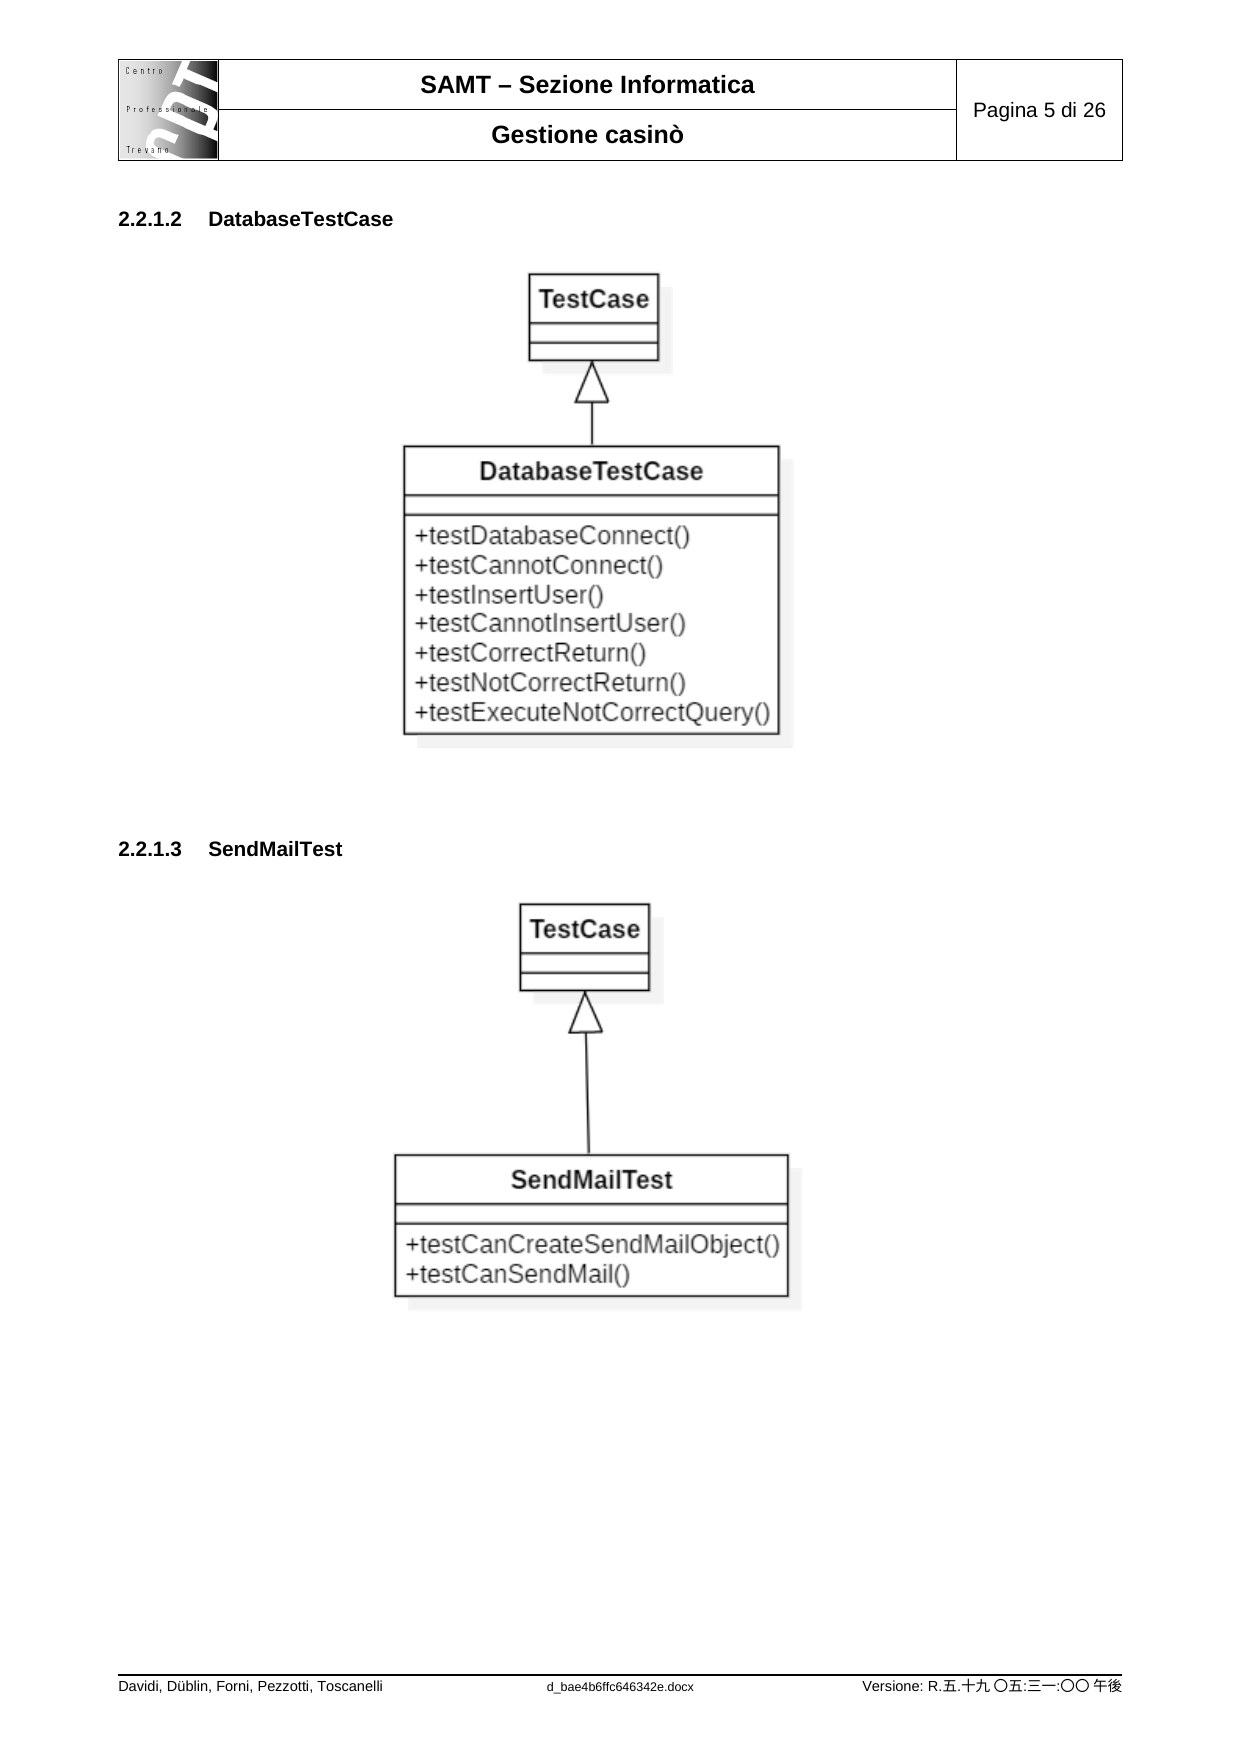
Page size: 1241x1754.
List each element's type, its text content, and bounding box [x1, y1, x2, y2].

subtitle DatabaseTestCase [118, 207, 1122, 231]
picture [118, 60, 218, 159]
picture [376, 886, 864, 1374]
subtitle SendMailTest [118, 837, 1122, 861]
picture [385, 255, 855, 812]
